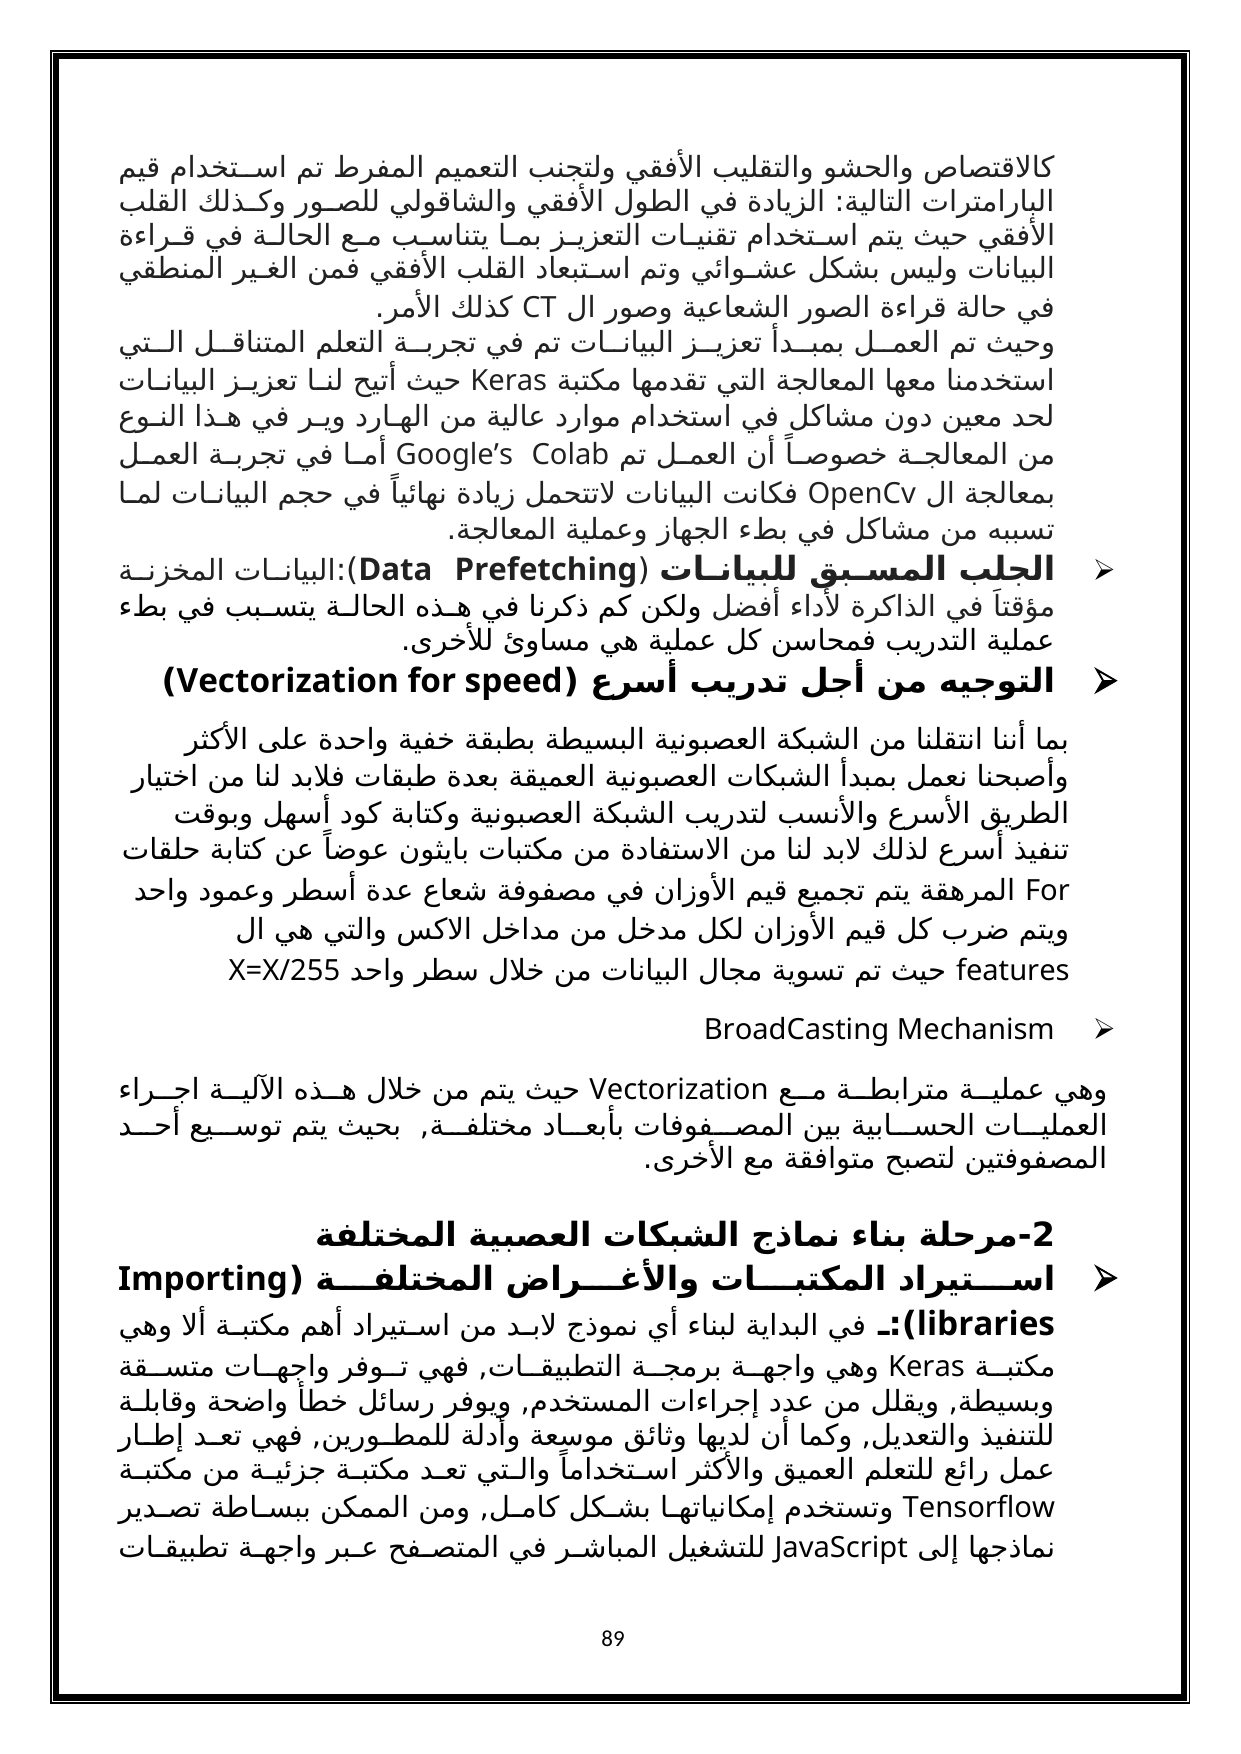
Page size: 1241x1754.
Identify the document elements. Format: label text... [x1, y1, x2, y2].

list التوجيه من أجل تدريب أسرع (Vectorization for speed) [118, 657, 1093, 702]
text بما أننا انتقلنا من الشبكة العصبونية البسيطة بطبقة خفية واحدة على الأكثر وأصبحنا نعمل بمبدأ الشبكات العصبونية العميقة بعدة طبقات فلابد لنا من اختيار الطريق الأسرع والأنسب لتدريب الشبكة العصبونية وكتابة كود أسهل وبوقت تنفيذ أسرع لذلك لابد لنا من الاستفادة من مكتبات بايثون عوضاً عن كتابة حلقات For المرهقة يتم تجميع قيم الأوزان في مصفوفة شعاع عدة أسطر وعمود واحد ويتم ضرب كل قيم الأوزان لكل مدخل من مداخل الاكس والتي هي ال features حيث تم تسوية مجال البيانات من خلال سطر واحد X=X/255 [118, 723, 1070, 989]
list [118, 1254, 1093, 1566]
text وحيث تم العمل بمبدأ تعزيز البيانات تم في تجربة التعلم المتناقل التي استخدمنا معها المعالجة التي تقدمها مكتبة Keras حيث أتيح لنا تعزيز البيانات لحد معين دون مشاكل في استخدام موارد عالية من الهارد وير في هذا النوع من المعالجة خصوصاً أن العمل تم Google’s Colab أما في تجربة العمل بمعالجة ال OpenCv فكانت البيانات لاتتحمل زيادة نهائياً في حجم البيانات لما تسببه من مشاكل في بطء الجهاز وعملية المعالجة. [118, 326, 1055, 546]
text وهي عملية مترابطة مع Vectorization حيث يتم من خلال هذه الآلية اجراء العمليات الحسابية بين المصفوفات بأبعاد مختلفة, بحيث يتم توسيع أحد المصفوفتين لتصبح متوافقة مع الأخرى. [118, 1068, 1107, 1176]
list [118, 150, 1093, 326]
text 2-مرحلة بناء نماذج الشبكات العصبية المختلفة [118, 1215, 1055, 1254]
list الجلب المسبق للبيانات (Data Prefetching):البيانات المخزنة مؤقتاَ في الذاكرة لأداء أفضل ولكن كم ذكرنا في هذه الحالة يتسبب في بطء عملية التدريب فمحاسن كل عملية هي مساوئ للأخرى. [118, 546, 1093, 657]
list BroadCasting Mechanism [118, 1009, 1093, 1048]
